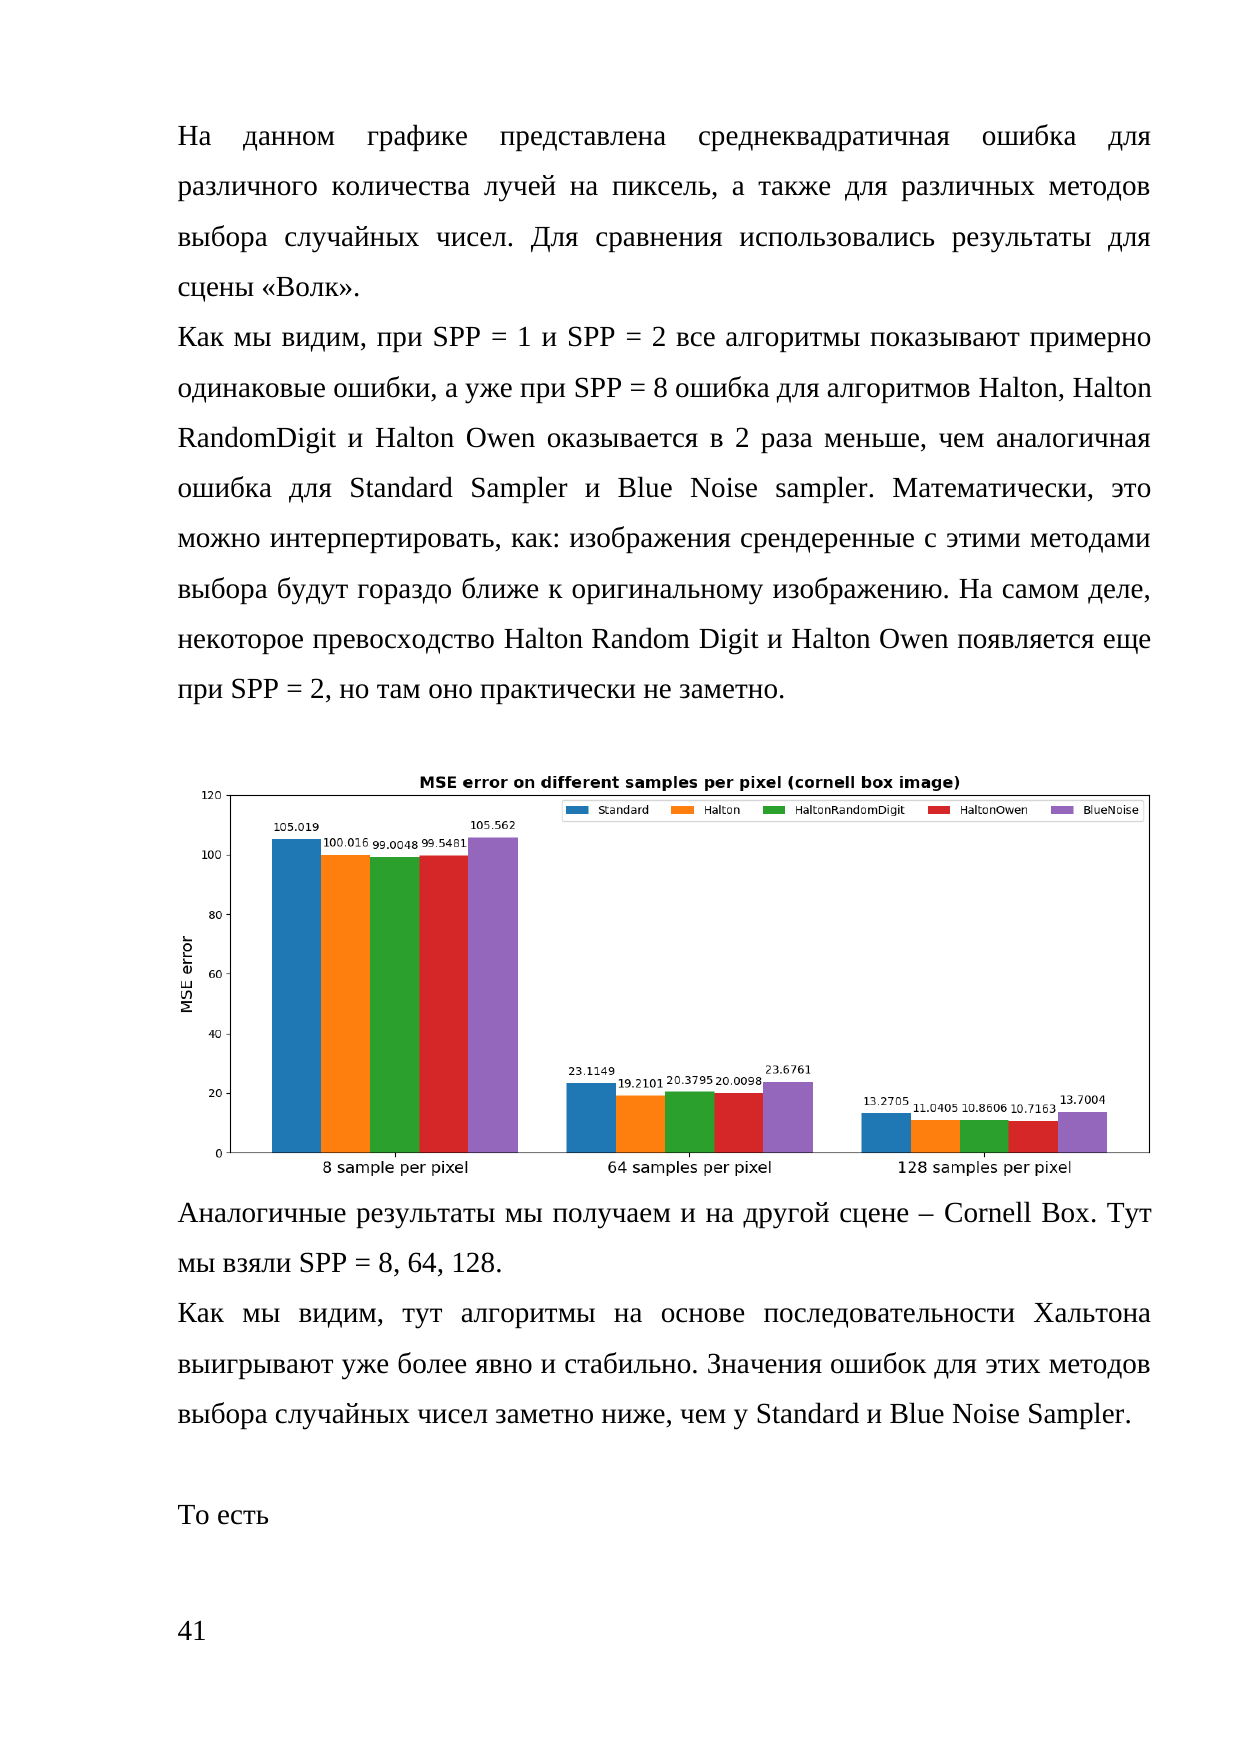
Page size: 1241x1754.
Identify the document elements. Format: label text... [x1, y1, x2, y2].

text То есть [177, 1497, 1152, 1530]
text Аналогичные результаты мы получаем и на другой сцене – Cornell Box. Тут мы взяли SPP = 8, 64, 128. [177, 1195, 1152, 1279]
picture [177, 772, 1152, 1179]
text Как мы видим, тут алгоритмы на основе последовательности Хальтона выигрывают уже более явно и стабильно. Значения ошибок для этих методов выбора случайных чисел заметно ниже, чем у Standard и Blue Noise Sampler. [177, 1296, 1152, 1430]
text Как мы видим, при SPP = 1 и SPP = 2 все алгоритмы показывают примерно одинаковые ошибки, а уже при SPP = 8 ошибка для алгоритмов Halton, Halton RandomDigit и Halton Owen оказывается в 2 раза меньше, чем аналогичная ошибка для Standard Sampler и Blue Noise sampler. Математически, это можно интерпертировать, как: изображения срендеренные с этими методами выбора будут гораздо ближе к оригинальному изображению. На самом деле, некоторое превосходство Halton Random Digit и Halton Owen появляется еще при SPP = 2, но там оно практически не заметно. [177, 319, 1152, 705]
text На данном графике представлена среднеквадратичная ошибка для различного количества лучей на пиксель, а также для различных методов выбора случайных чисел. Для сравнения использовались результаты для сцены «Волк». [177, 118, 1152, 303]
